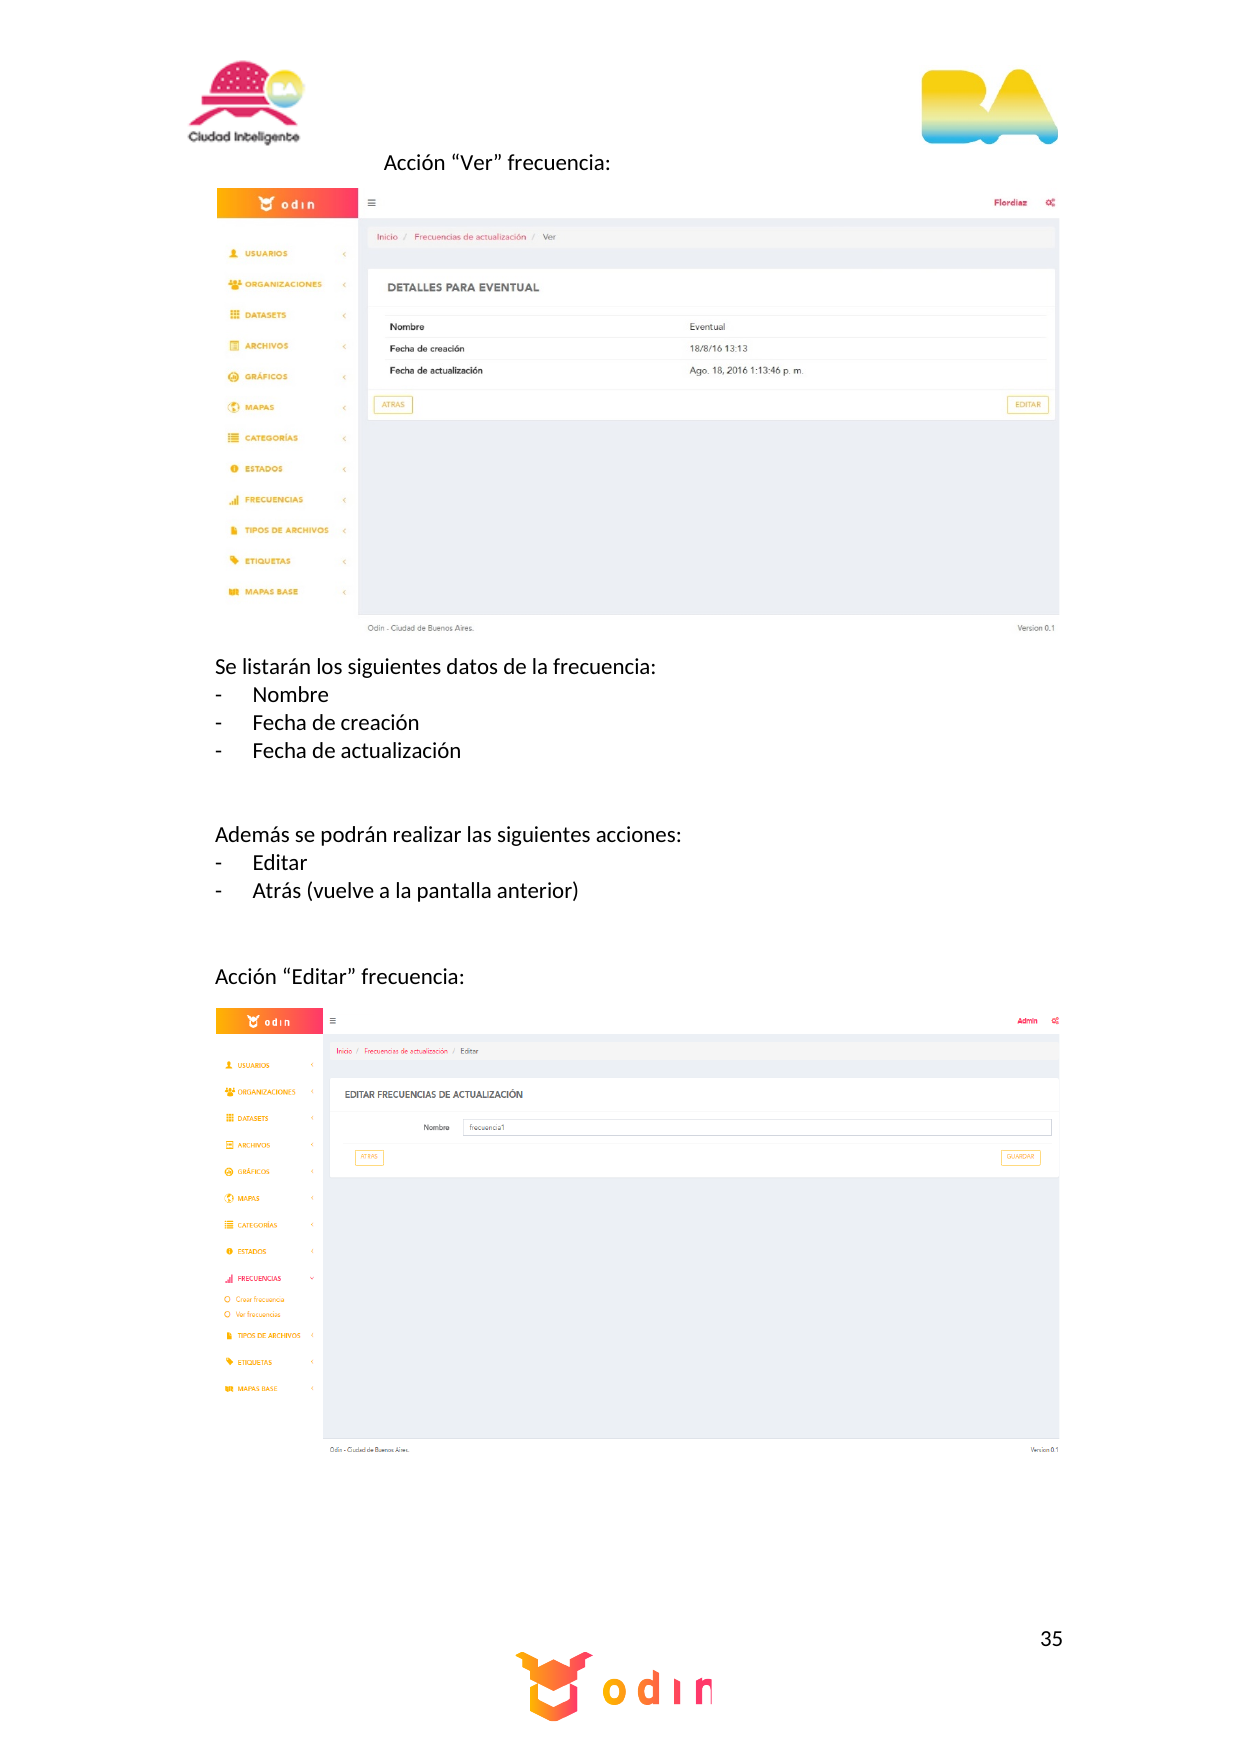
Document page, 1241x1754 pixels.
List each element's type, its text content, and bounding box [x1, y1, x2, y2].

picture [514, 1652, 712, 1721]
picture [215, 188, 1059, 638]
list Nombre [215, 680, 1063, 708]
text Además se podrán realizar las siguientes acciones: [215, 820, 1063, 848]
picture [177, 45, 326, 162]
list Fecha de actualización [215, 736, 1063, 764]
picture [917, 65, 1058, 144]
text Acción “Editar” frecuencia: [215, 932, 1063, 990]
list Atrás (vuelve a la pantalla anterior) [215, 876, 1063, 904]
list Fecha de creación [215, 708, 1063, 736]
list Editar [215, 848, 1063, 876]
picture [215, 1008, 1059, 1459]
